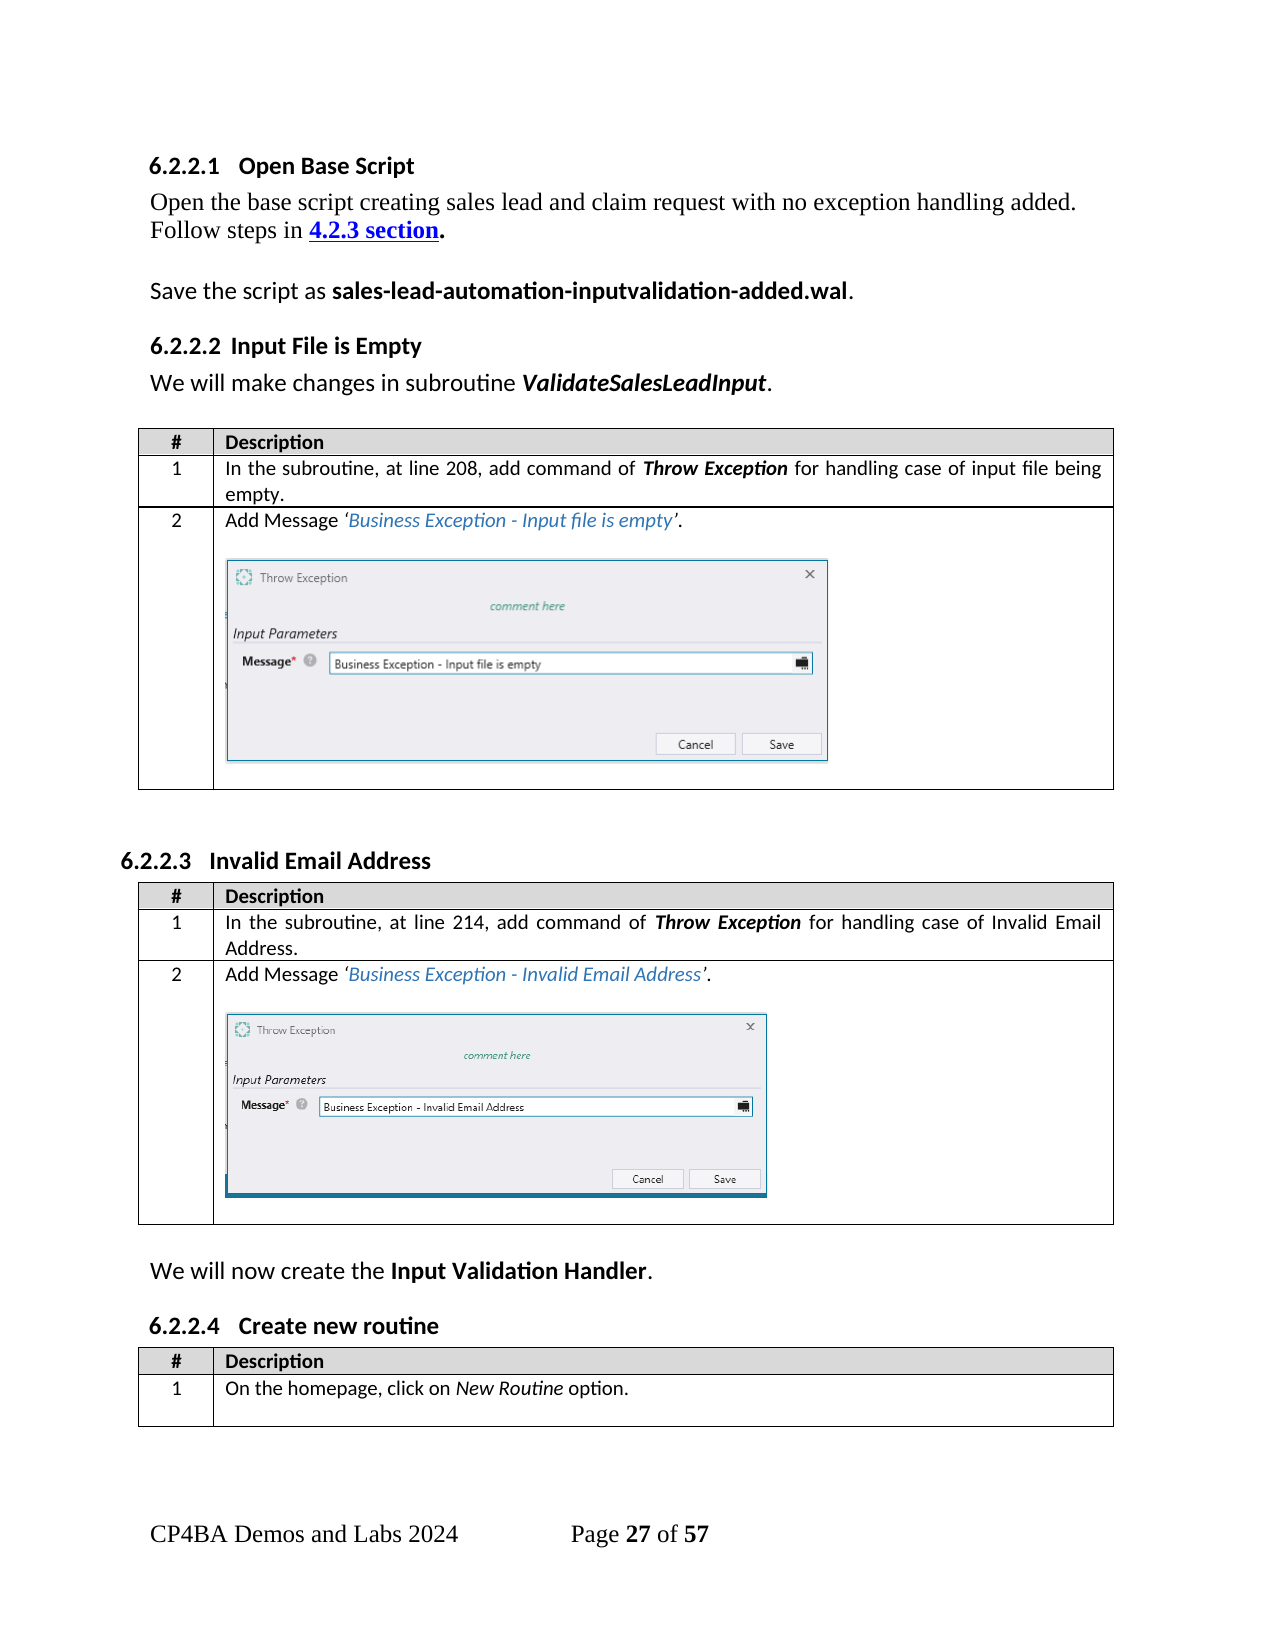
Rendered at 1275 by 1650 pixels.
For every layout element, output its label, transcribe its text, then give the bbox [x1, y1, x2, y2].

text We will now create the Input Validation Handler. [150, 1255, 1125, 1286]
text Open the base script creating sales lead and claim request with no exception handling added. Follow steps in 4.2.3 section. [150, 187, 1125, 244]
table_cell 1 [139, 1375, 213, 1426]
text Save the script as sales-lead-automation-inputvalidation-added.wal. [150, 275, 1125, 305]
table_header Description [214, 429, 1113, 454]
table_cell Add Message ‘Business Exception - Invalid Email Address’. [214, 961, 1113, 1223]
table_cell On the homepage, click on New Routine option. [214, 1375, 1113, 1426]
subtitle Invalid Email Address [120, 845, 1125, 876]
table_cell In the subroutine, at line 214, add command of Throw Exception for handling case of Invalid Email Address. [214, 910, 1113, 960]
text We will make changes in subroutine ValidateSalesLeadInput. [150, 367, 1125, 398]
table_cell 2 [139, 961, 213, 1223]
picture [229, 1016, 765, 1192]
table_cell 1 [139, 910, 213, 960]
table_cell Add Message ‘Business Exception - Input file is empty’. [214, 508, 1113, 789]
table_header Description [214, 1348, 1113, 1374]
picture [225, 558, 829, 764]
table_header Description [214, 883, 1113, 908]
table_header # [139, 1348, 213, 1374]
table_header # [139, 429, 213, 454]
subtitle Create new routine [149, 1311, 1125, 1341]
table_header # [139, 883, 213, 908]
table_cell 1 [139, 456, 213, 506]
picture [229, 562, 826, 759]
subtitle Input File is Empty [150, 330, 1125, 361]
subtitle Open Base Script [149, 150, 1125, 181]
picture [225, 1012, 768, 1194]
table_cell In the subroutine, at line 208, add command of Throw Exception for handling case of input file being empty. [214, 456, 1113, 506]
table_cell 2 [139, 508, 213, 789]
